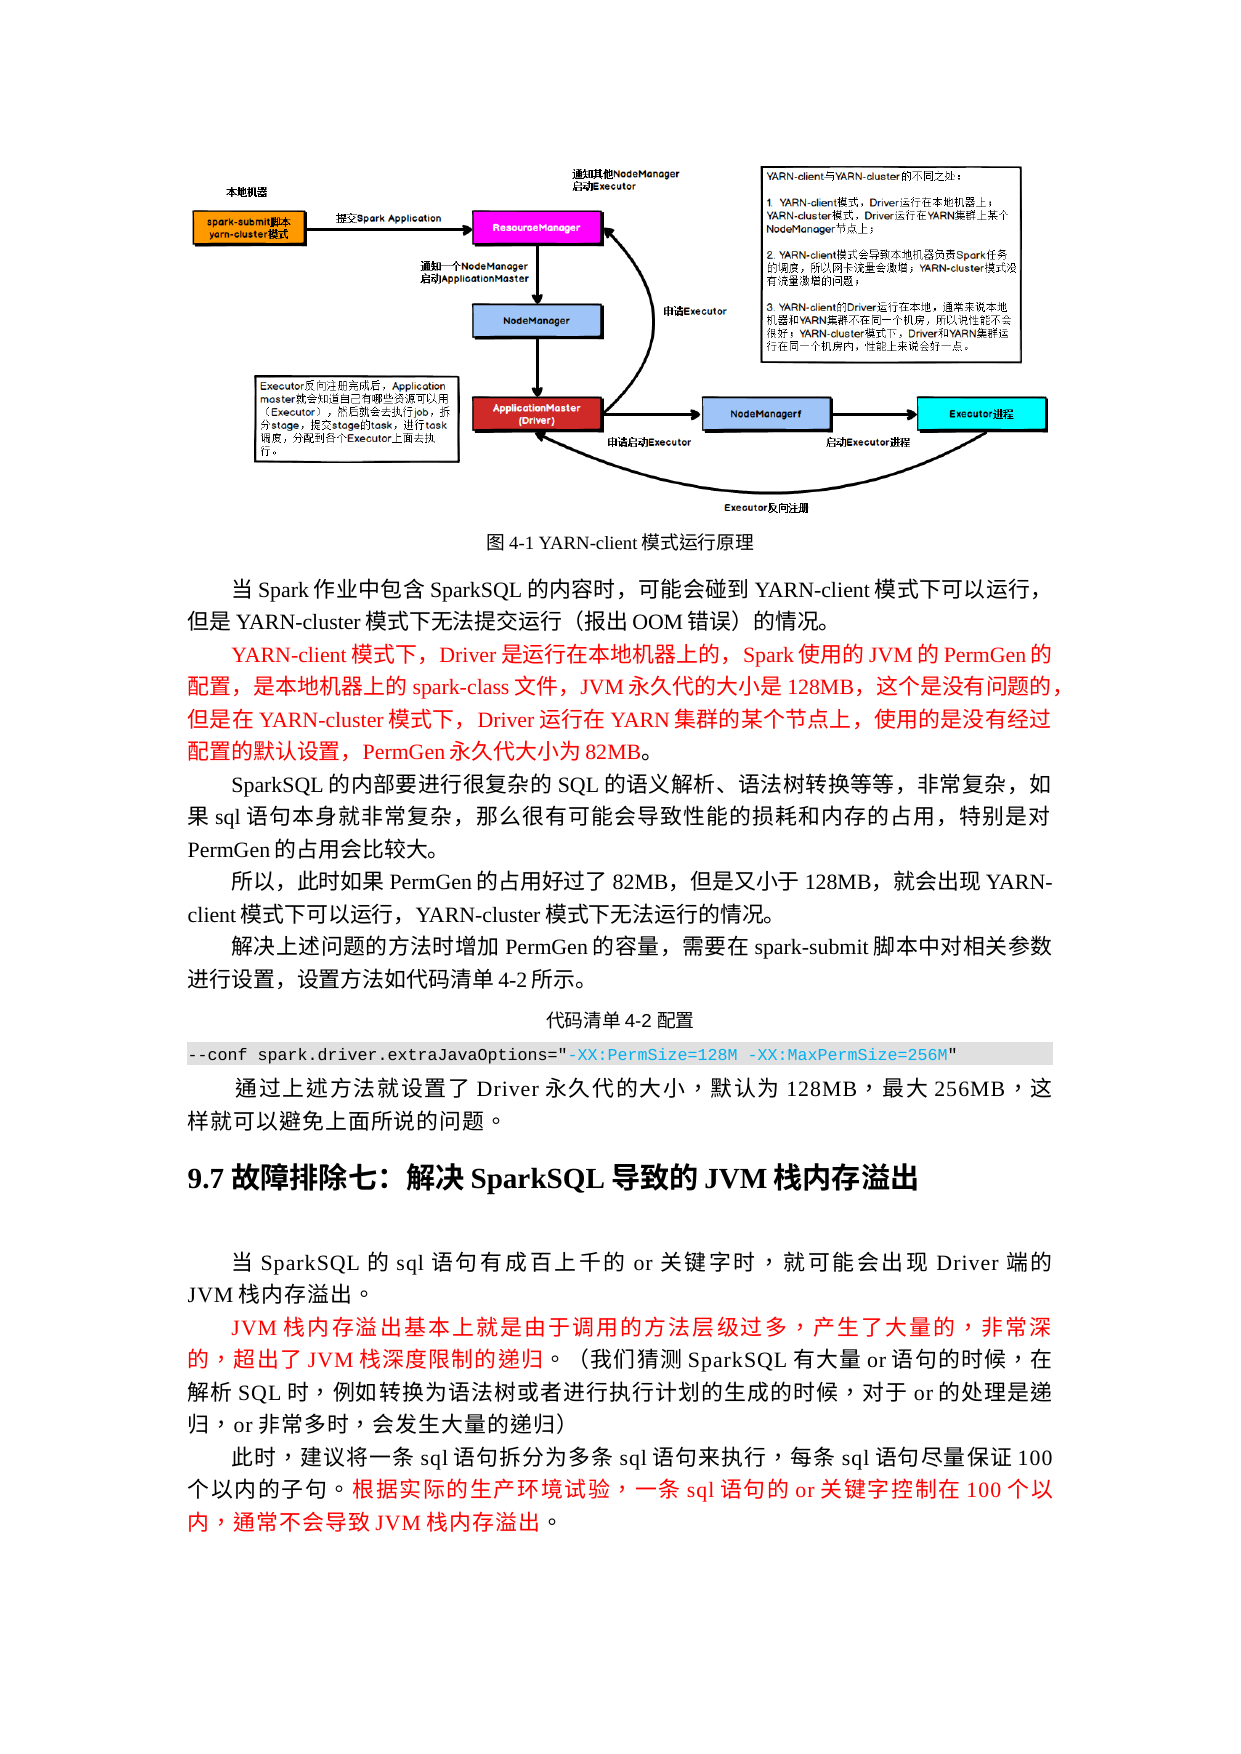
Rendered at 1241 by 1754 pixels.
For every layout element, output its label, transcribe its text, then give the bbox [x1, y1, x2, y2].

text 代码清单4-2 配置 [187, 1003, 1053, 1036]
text 图4-1 YARN-client模式运行原理 [187, 526, 1053, 558]
text 当SparkSQL的sql语句有成百上千的or关键字时，就可能会出现Driver端的JVM栈内存溢出。 [187, 1245, 1053, 1310]
text YARN-client模式下，Driver是运行在本地机器上的，Spark使用的JVM的PermGen的配置，是本地机器上的spark-class文件，JVM永久代的大小是128MB，这个是没有问题的，但是在YARN-cluster模式下，Driver运行在YARN集群的某个节点上，使用的是没有经过配置的默认设置，PermGen永久代大小为82MB。 [187, 636, 1053, 766]
text SparkSQL的内部要进行很复杂的SQL的语义解析、语法树转换等等，非常复杂，如果sql语句本身就非常复杂，那么很有可能会导致性能的损耗和内存的占用，特别是对PermGen的占用会比较大。 [187, 766, 1053, 864]
text 通过上述方法就设置了Driver永久代的大小，默认为128MB，最大256MB，这样就可以避免上面所说的问题。 [187, 1072, 1053, 1137]
picture [187, 162, 1053, 516]
text JVM栈内存溢出基本上就是由于调用的方法层级过多，产生了大量的，非常深的，超出了JVM栈深度限制的递归。（我们猜测SparkSQL有大量or语句的时候，在解析SQL时，例如转换为语法树或者进行执行计划的生成的时候，对于or的处理是递归，or非常多时，会发生大量的递归） [187, 1310, 1053, 1440]
text 解决上述问题的方法时增加PermGen的容量，需要在spark-submit脚本中对相关参数进行设置，设置方法如代码清单4-2所示。 [187, 929, 1053, 994]
text 此时，建议将一条sql语句拆分为多条sql语句来执行，每条sql语句尽量保证100个以内的子句。根据实际的生产环境试验，一条sql语句的or关键字控制在100个以内，通常不会导致JVM栈内存溢出。 [187, 1440, 1053, 1538]
text 当Spark作业中包含SparkSQL的内容时，可能会碰到YARN-client模式下可以运行，但是YARN-cluster模式下无法提交运行（报出OOM错误）的情况。 [187, 571, 1053, 636]
subtitle 9.7 故障排除七：解决SparkSQL导致的JVM栈内存溢出 [187, 1143, 1053, 1208]
text 所以，此时如果PermGen的占用好过了82MB，但是又小于128MB，就会出现YARN-client模式下可以运行，YARN-cluster模式下无法运行的情况。 [187, 864, 1053, 929]
text --conf spark.driver.extraJavaOptions="-XX:PermSize=128M -XX:MaxPermSize=256M" [187, 1042, 1053, 1065]
